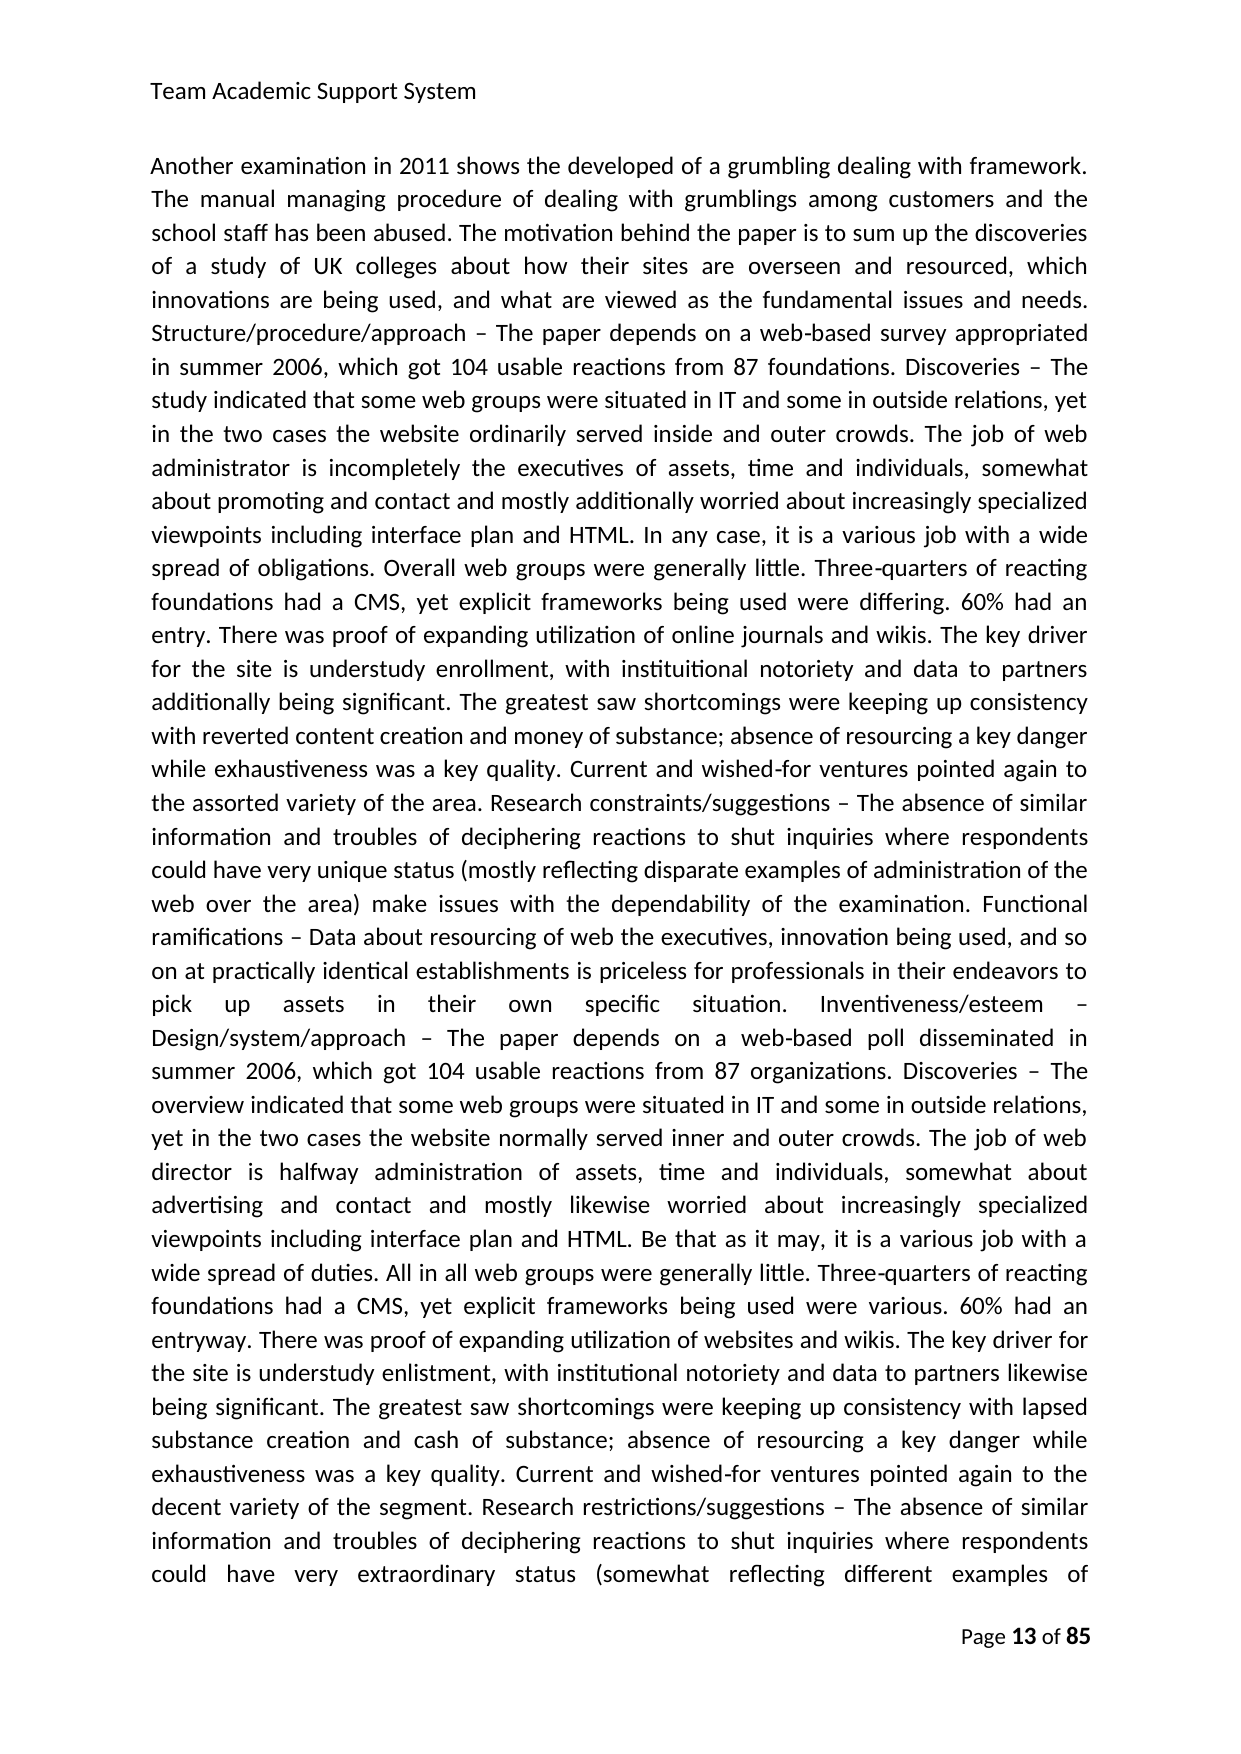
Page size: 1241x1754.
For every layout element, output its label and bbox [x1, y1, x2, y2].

text [150, 150, 1089, 1589]
